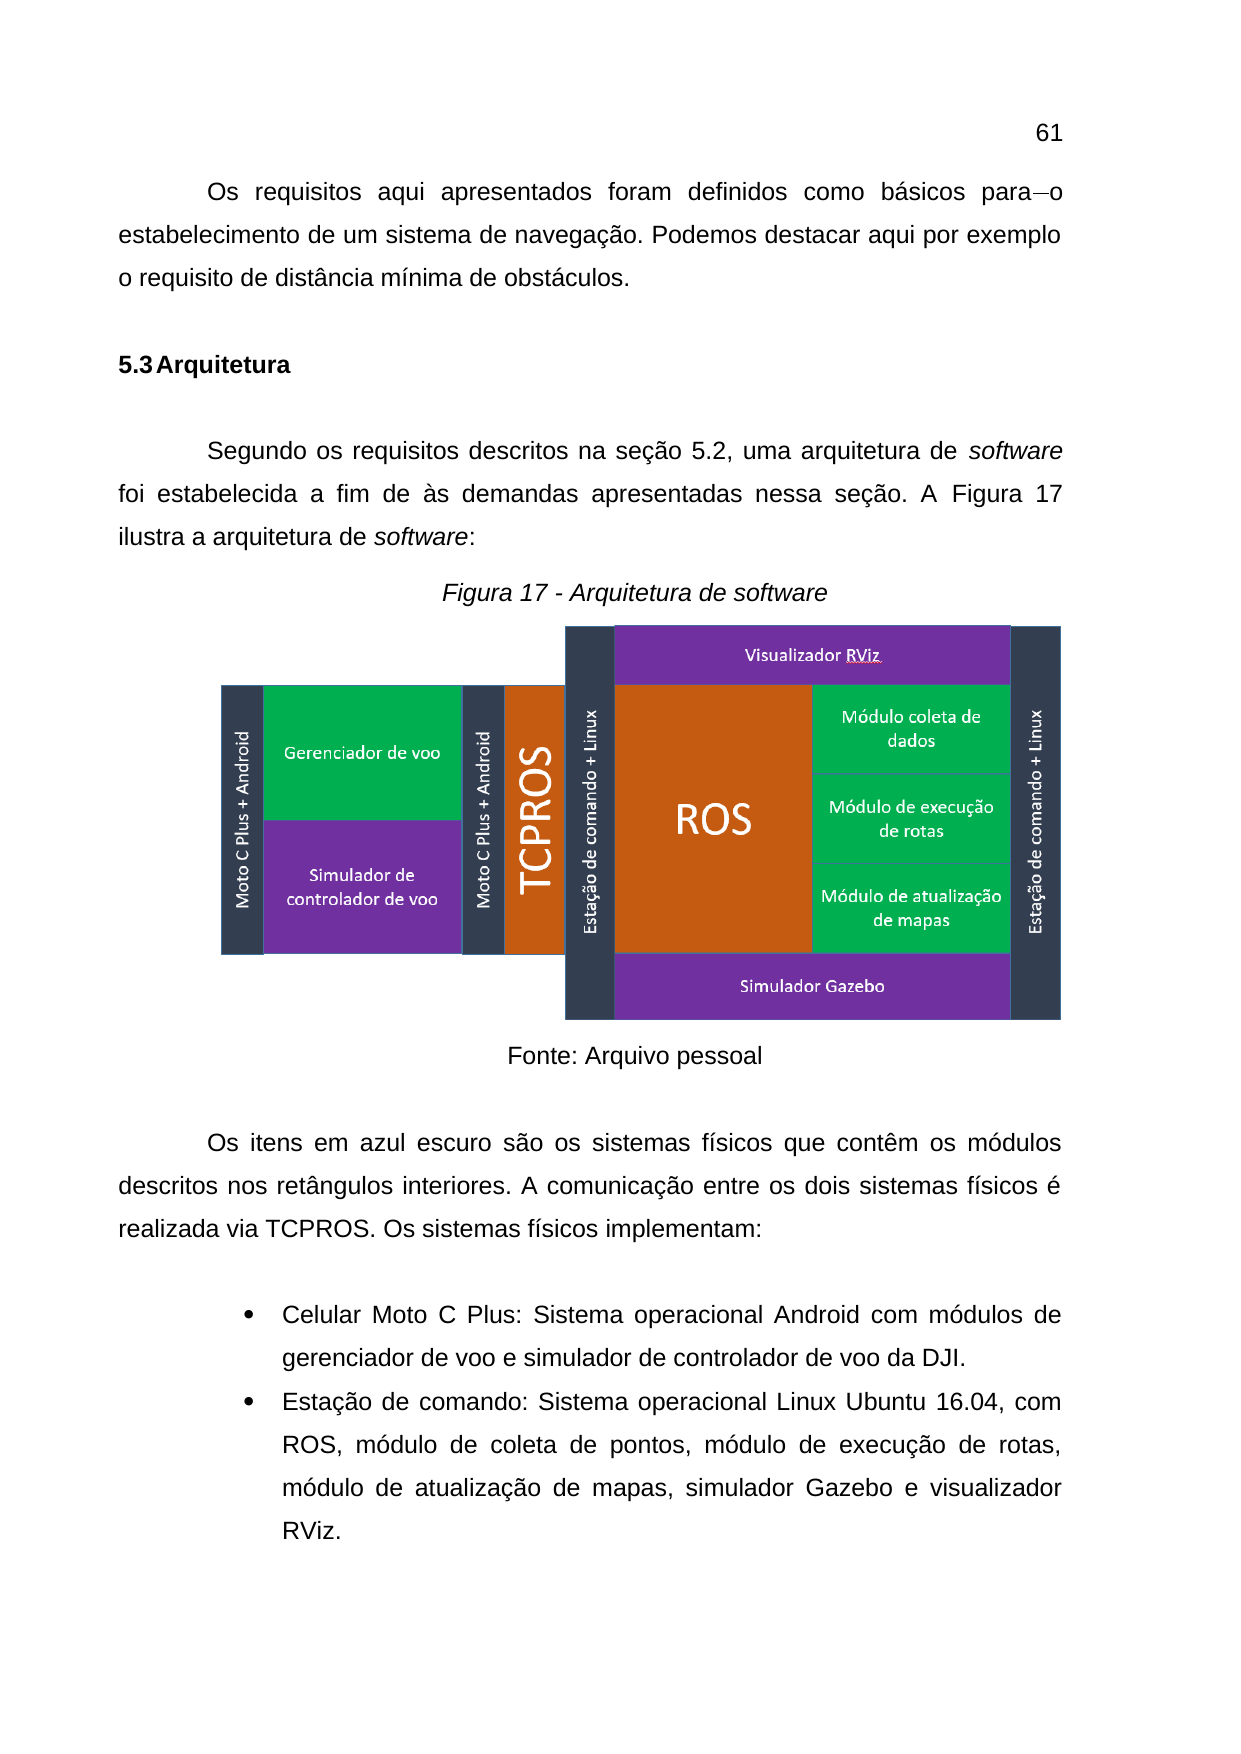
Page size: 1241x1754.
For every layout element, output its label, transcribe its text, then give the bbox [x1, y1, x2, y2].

subtitle Arquitetura [118, 350, 1063, 378]
text Segundo os requisitos descritos na seção 5.2, uma arquitetura de software foi estabelecida a fim de às demandas apresentadas nessa seção. A Figura 17 ilustra a arquitetura de software: [118, 436, 1063, 551]
picture [206, 621, 1074, 1027]
list Celular Moto C Plus: Sistema operacional Android com módulos de gerenciador de voo e simulador de controlador de voo da DJI. [244, 1300, 1063, 1372]
text Figura 17 - Arquitetura de software [118, 578, 1063, 607]
text Fonte: Arquivo pessoal [118, 1041, 1063, 1070]
text Os itens em azul escuro são os sistemas físicos que contêm os módulos descritos nos retângulos interiores. A comunicação entre os dois sistemas físicos é realizada via TCPROS. Os sistemas físicos implementam: [118, 1128, 1063, 1243]
list Estação de comando: Sistema operacional Linux Ubuntu 16.04, com ROS, módulo de coleta de pontos, módulo de execução de rotas, módulo de atualização de mapas, simulador Gazebo e visualizador RViz. [244, 1386, 1063, 1545]
text Os requisitos aqui apresentados foram definidos como básicos para o estabelecimento de um sistema de navegação. Podemos destacar aqui por exemplo o requisito de distância mínima de obstáculos. [118, 177, 1063, 292]
